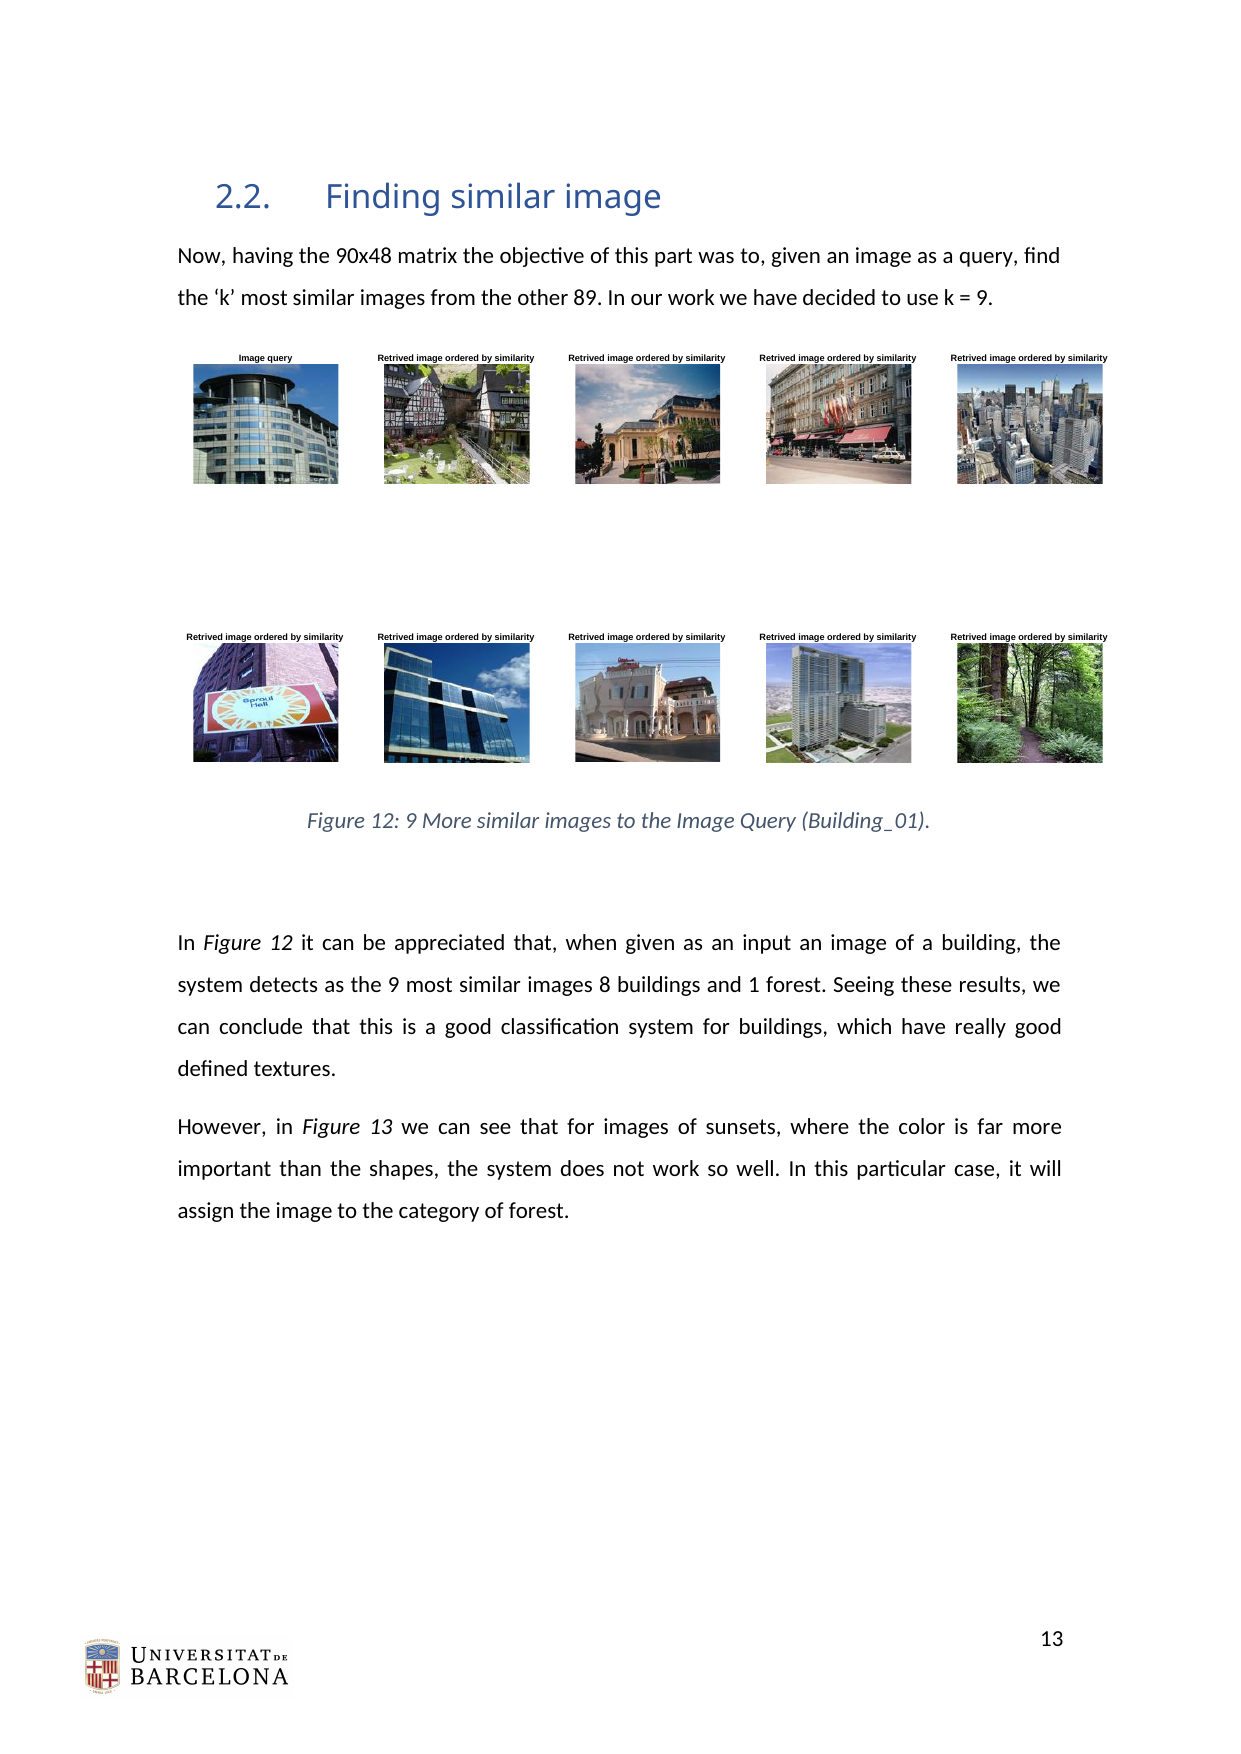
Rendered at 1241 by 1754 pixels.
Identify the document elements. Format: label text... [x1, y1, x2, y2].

subtitle Finding similar image [215, 173, 1063, 218]
text Now, having the 90x48 matrix the objective of this part was to, given an image as a query, find the ‘k’ most similar images from the other 89. In our work we have decided to use k = 9. [177, 241, 1063, 311]
text In Figure 12 it can be appreciated that, when given as an input an image of a building, the system detects as the 9 most similar images 8 buildings and 1 forest. Seeing these results, we can conclude that this is a good classification system for buildings, which have really good defined textures. [177, 928, 1063, 1082]
text However, in Figure 13 we can see that for images of sunsets, where the color is far more important than the shapes, the system does not work so well. In this particular case, it will assign the image to the category of forest. [177, 1112, 1063, 1224]
picture [79, 1634, 294, 1699]
text Figure 12: 9 More similar images to the Image Query (Building_01). [177, 806, 1063, 834]
